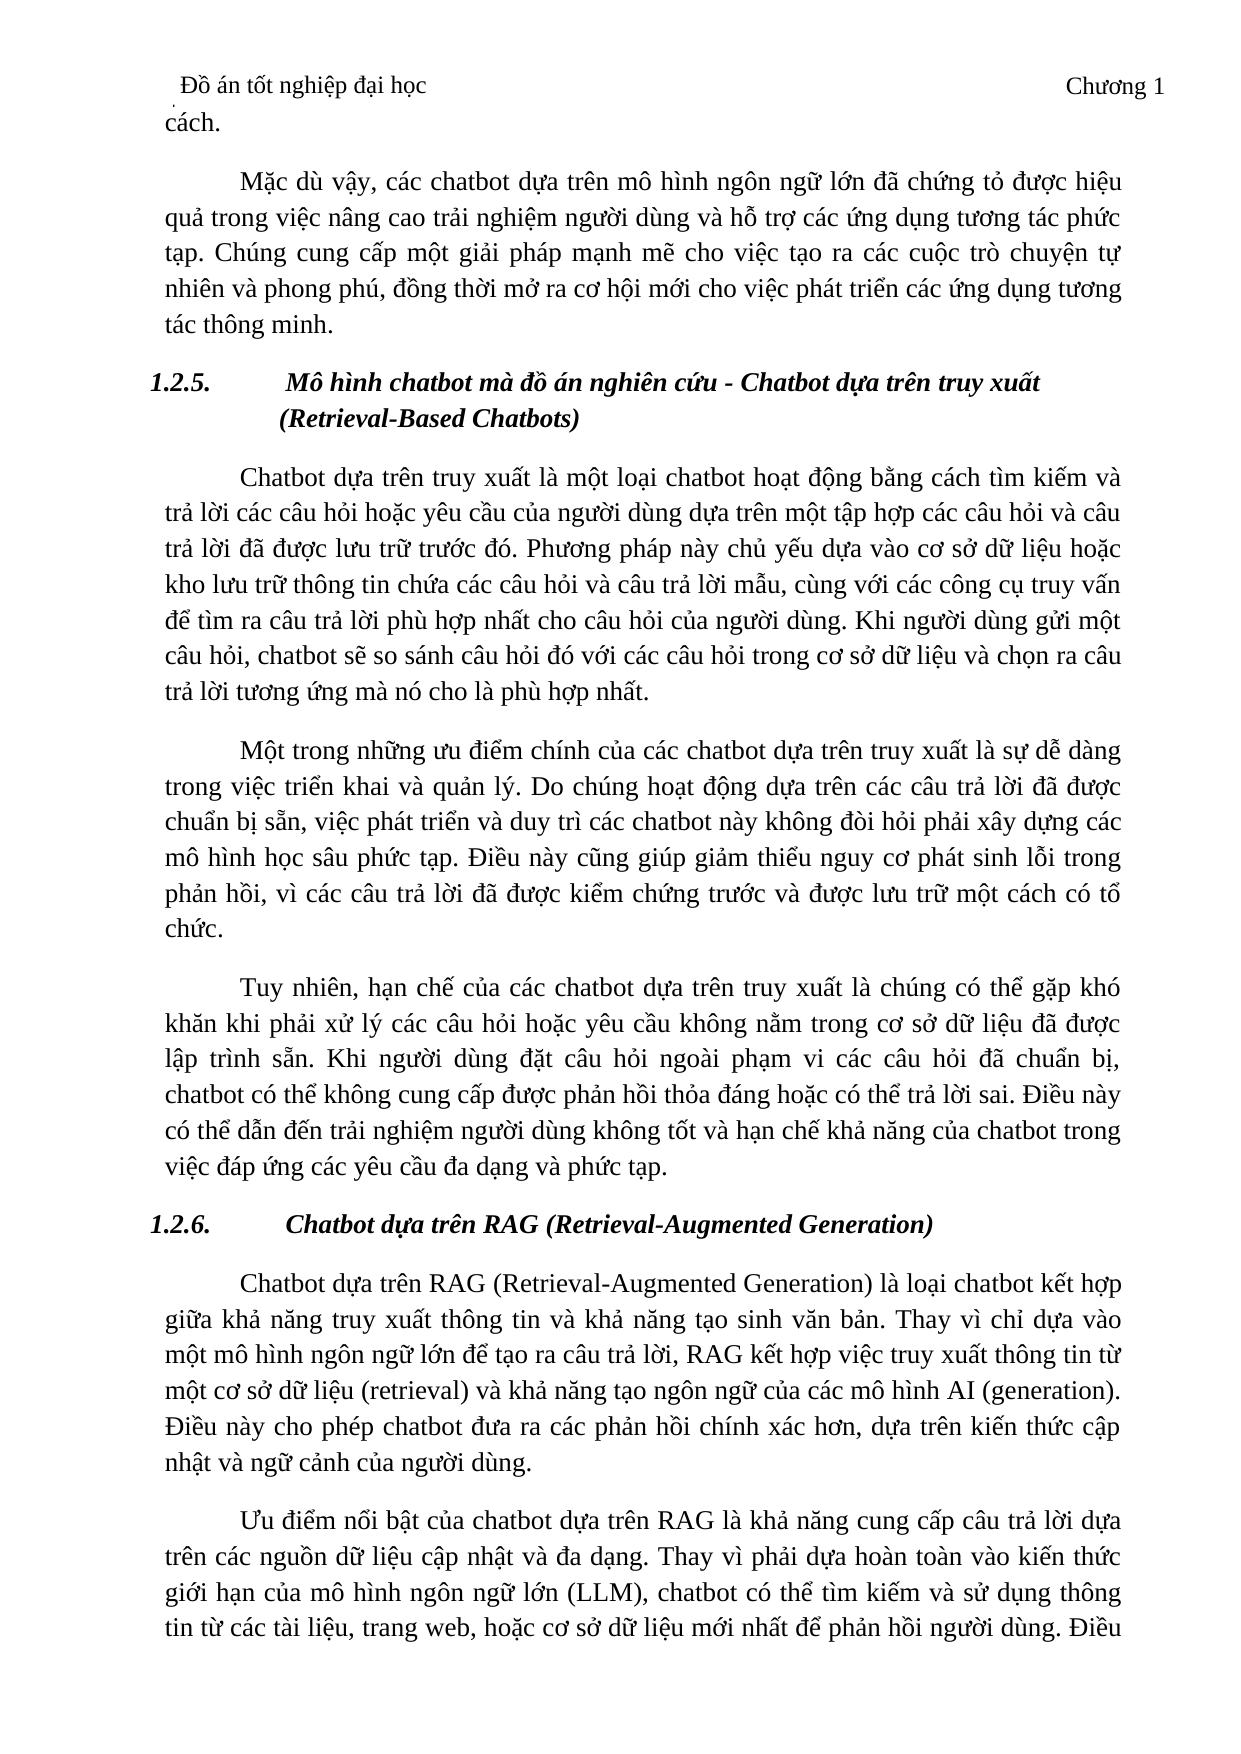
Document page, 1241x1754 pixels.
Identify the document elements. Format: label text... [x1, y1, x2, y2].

text Tuy nhiên, hạn chế của các chatbot dựa trên truy xuất là chúng có thể gặp khó khăn khi phải xử lý các câu hỏi hoặc yêu cầu không nằm trong cơ sở dữ liệu đã được lập trình sẵn. Khi người dùng đặt câu hỏi ngoài phạm vi các câu hỏi đã chuẩn bị, chatbot có thể không cung cấp được phản hồi thỏa đáng hoặc có thể trả lời sai. Điều này có thể dẫn đến trải nghiệm người dùng không tốt và hạn chế khả năng của chatbot trong việc đáp ứng các yêu cầu đa dạng và phức tạp. [164, 971, 1123, 1181]
subtitle Mô hình chatbot mà đồ án nghiên cứu - Chatbot dựa trên truy xuất (Retrieval-Based Chatbots) [211, 366, 1123, 433]
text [164, 1504, 1123, 1643]
subtitle Chatbot dựa trên RAG (Retrieval-Augmented Generation) [211, 1208, 1123, 1239]
text Một trong những ưu điểm chính của các chatbot dựa trên truy xuất là sự dễ dàng trong việc triển khai và quản lý. Do chúng hoạt động dựa trên các câu trả lời đã được chuẩn bị sẵn, việc phát triển và duy trì các chatbot này không đòi hỏi phải xây dựng các mô hình học sâu phức tạp. Điều này cũng giúp giảm thiểu nguy cơ phát sinh lỗi trong phản hồi, vì các câu trả lời đã được kiểm chứng trước và được lưu trữ một cách có tổ chức. [164, 734, 1123, 944]
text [164, 106, 1123, 137]
text Mặc dù vậy, các chatbot dựa trên mô hình ngôn ngữ lớn đã chứng tỏ được hiệu quả trong việc nâng cao trải nghiệm người dùng và hỗ trợ các ứng dụng tương tác phức tạp. Chúng cung cấp một giải pháp mạnh mẽ cho việc tạo ra các cuộc trò chuyện tự nhiên và phong phú, đồng thời mở ra cơ hội mới cho việc phát triển các ứng dụng tương tác thông minh. [164, 165, 1123, 339]
text Chatbot dựa trên truy xuất là một loại chatbot hoạt động bằng cách tìm kiếm và trả lời các câu hỏi hoặc yêu cầu của người dùng dựa trên một tập hợp các câu hỏi và câu trả lời đã được lưu trữ trước đó. Phương pháp này chủ yếu dựa vào cơ sở dữ liệu hoặc kho lưu trữ thông tin chứa các câu hỏi và câu trả lời mẫu, cùng với các công cụ truy vấn để tìm ra câu trả lời phù hợp nhất cho câu hỏi của người dùng. Khi người dùng gửi một câu hỏi, chatbot sẽ so sánh câu hỏi đó với các câu hỏi trong cơ sở dữ liệu và chọn ra câu trả lời tương ứng mà nó cho là phù hợp nhất. [164, 461, 1123, 706]
text Chatbot dựa trên RAG (Retrieval-Augmented Generation) là loại chatbot kết hợp giữa khả năng truy xuất thông tin và khả năng tạo sinh văn bản. Thay vì chỉ dựa vào một mô hình ngôn ngữ lớn để tạo ra câu trả lời, RAG kết hợp việc truy xuất thông tin từ một cơ sở dữ liệu (retrieval) và khả năng tạo ngôn ngữ của các mô hình AI (generation). Điều này cho phép chatbot đưa ra các phản hồi chính xác hơn, dựa trên kiến thức cập nhật và ngữ cảnh của người dùng. [164, 1267, 1123, 1477]
